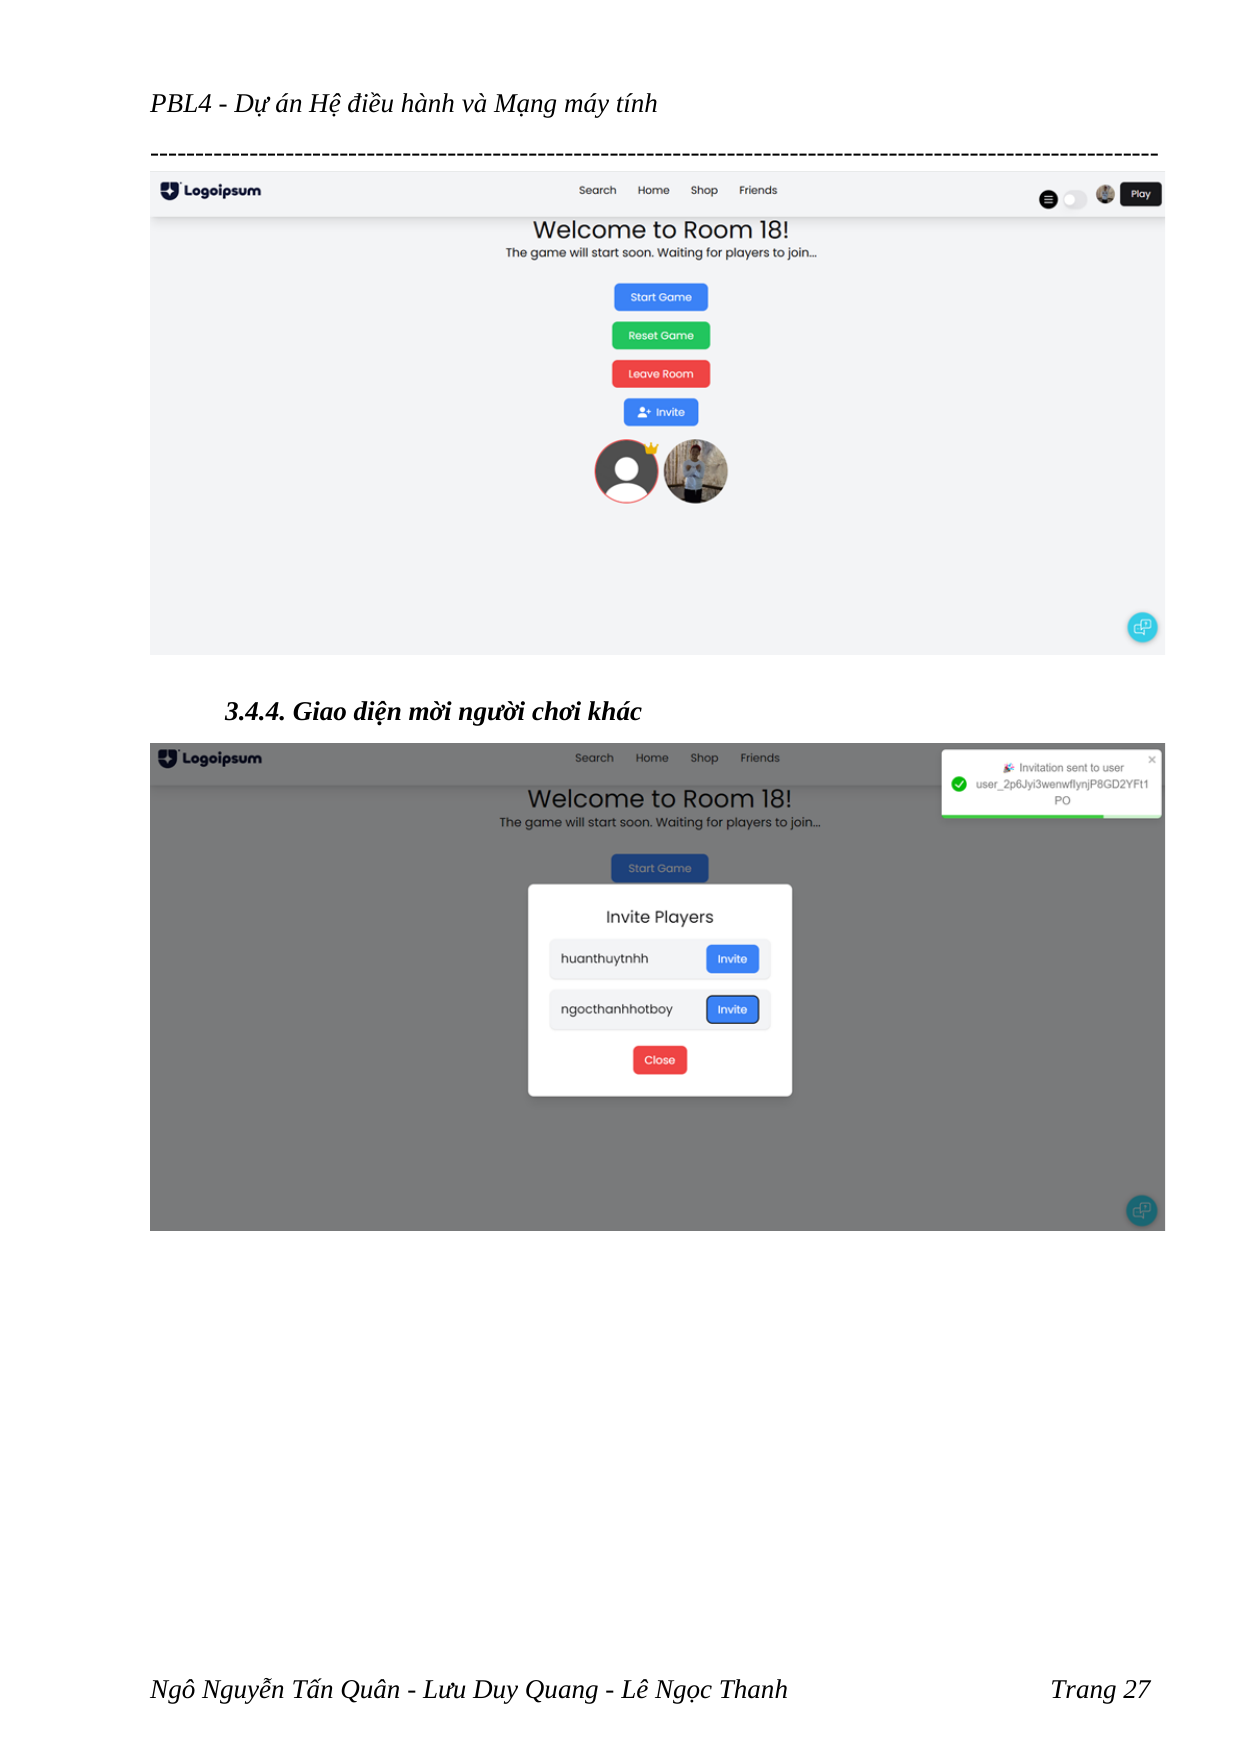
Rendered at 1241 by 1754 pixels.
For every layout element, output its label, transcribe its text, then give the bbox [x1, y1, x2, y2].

subtitle 3.4.4. Giao diện mời người chơi khác [225, 695, 1165, 726]
picture [150, 743, 1166, 1231]
picture [150, 171, 1166, 655]
